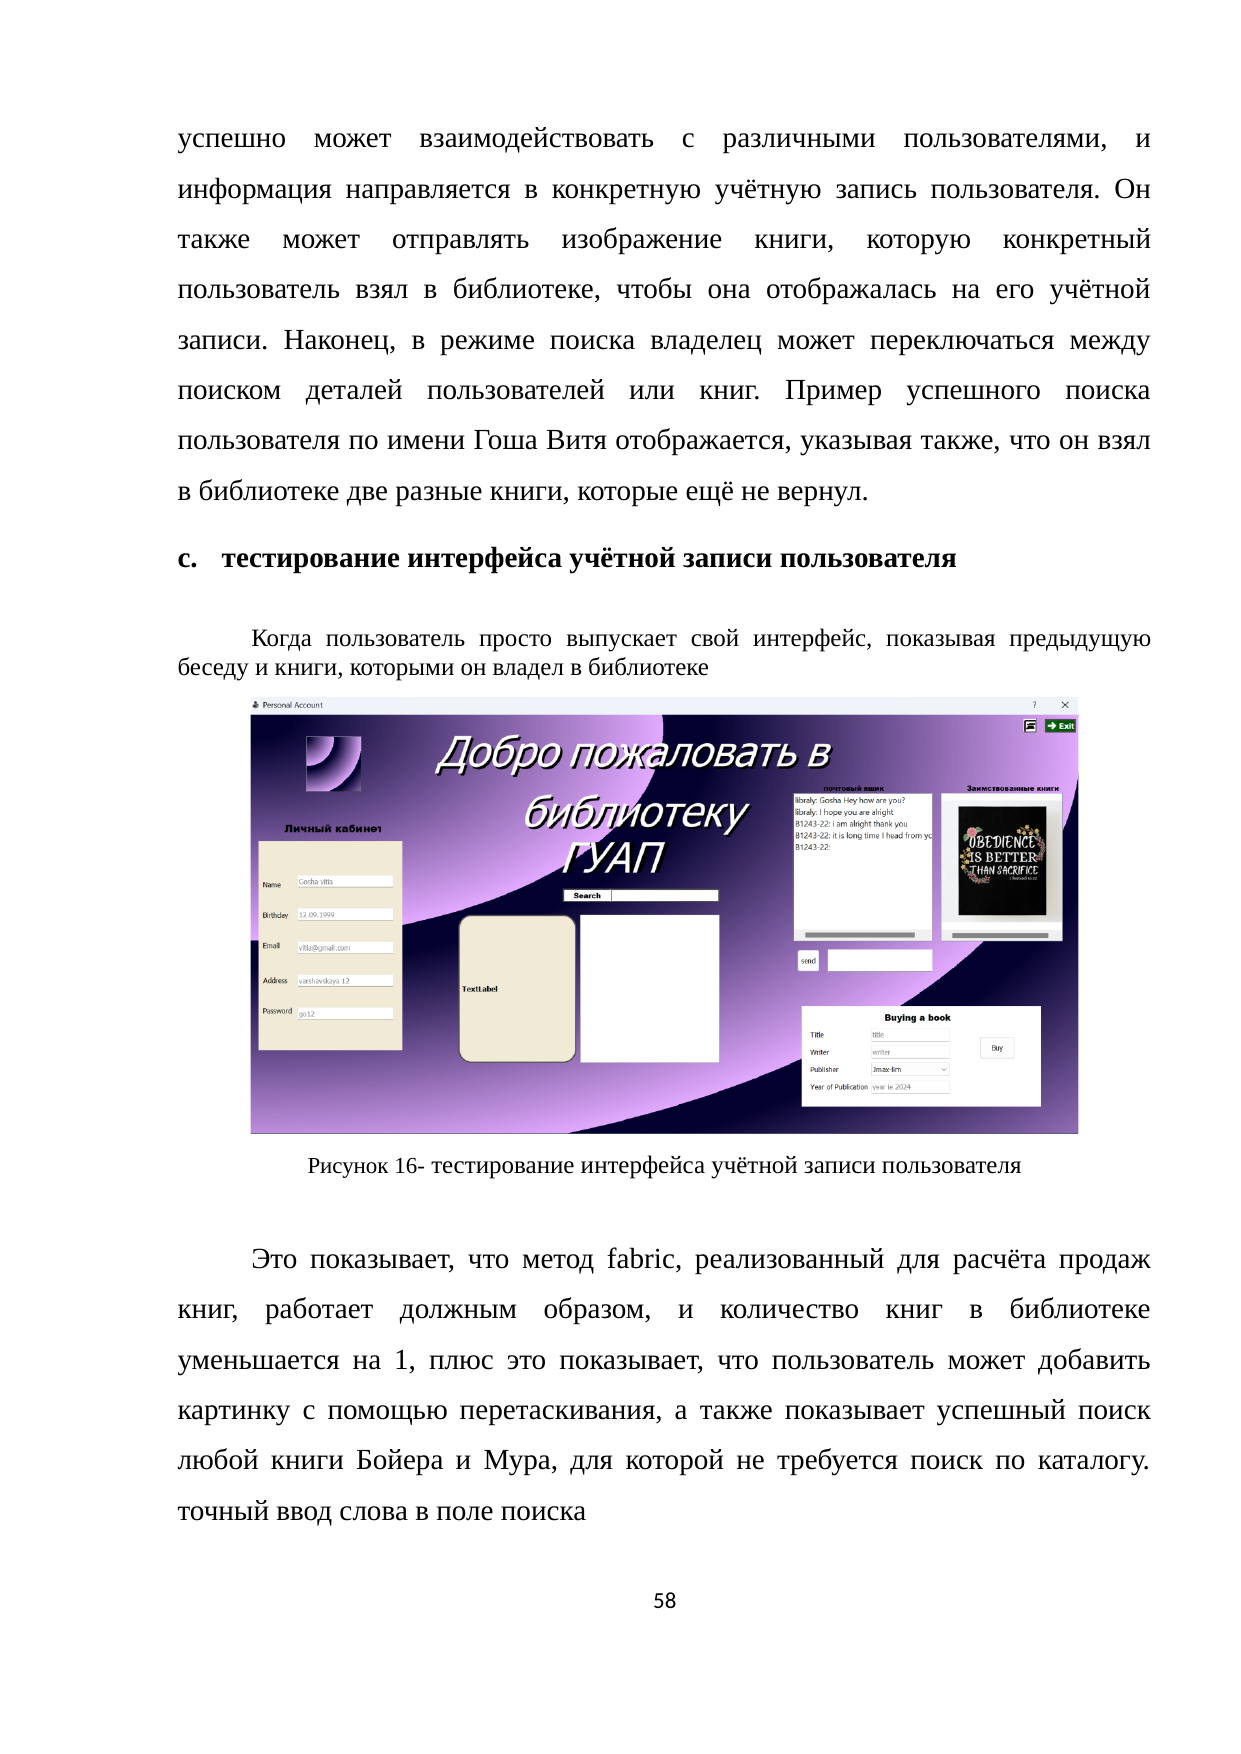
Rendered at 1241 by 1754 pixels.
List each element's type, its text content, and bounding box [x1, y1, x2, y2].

list Когда пользователь просто выпускает свой интерфейс, показывая предыдущую беседу и книги, которыми он владел в библиотеке [177, 623, 1152, 681]
list Рисунок 16- тестирование интерфейса учётной записи пользователя [177, 1150, 1152, 1179]
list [177, 121, 1152, 506]
list тестирование интерфейса учётной записи пользователя [177, 540, 1152, 573]
list Это показывает, что метод fabric, реализованный для расчёта продаж книг, работает должным образом, и количество книг в библиотеке уменьшается на 1, плюс это показывает, что пользователь может добавить картинку с помощью перетаскивания, а также показывает успешный поиск любой книги Бойера и Мура, для которой не требуется поиск по каталогу. точный ввод слова в поле поиска [177, 1241, 1152, 1526]
picture [250, 697, 1079, 1134]
